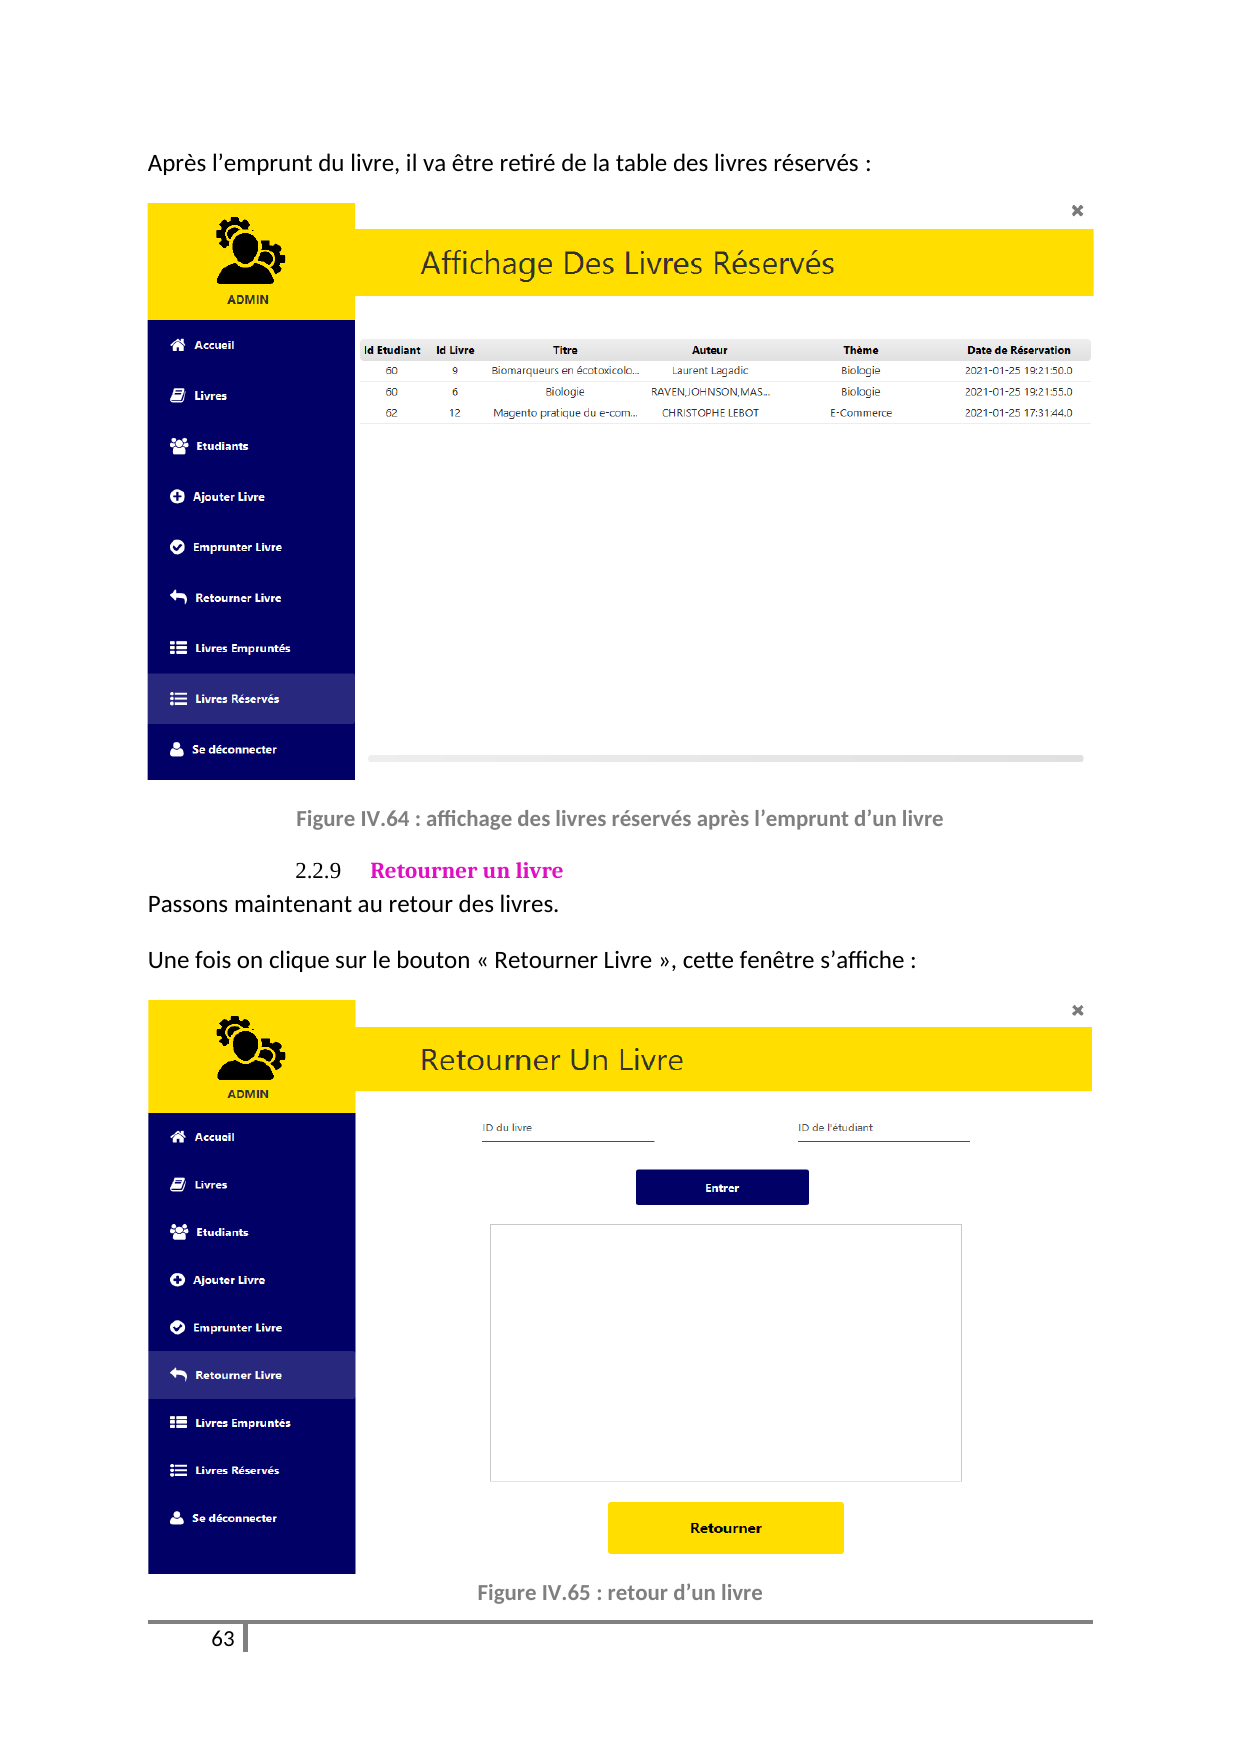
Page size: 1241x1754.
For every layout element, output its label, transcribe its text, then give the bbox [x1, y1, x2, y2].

picture [147, 203, 1094, 780]
picture [148, 1000, 1092, 1574]
text Après l’emprunt du livre, il va être retiré de la table des livres réservés : [148, 148, 1093, 178]
text Passons maintenant au retour des livres. [148, 889, 1093, 919]
text Figure IV.64 : affichage des livres réservés après l’emprunt d’un livre [148, 804, 1093, 832]
subtitle Retourner un livre [295, 857, 1093, 884]
text Une fois on clique sur le bouton « Retourner Livre », cette fenêtre s’affiche : [148, 944, 1093, 975]
